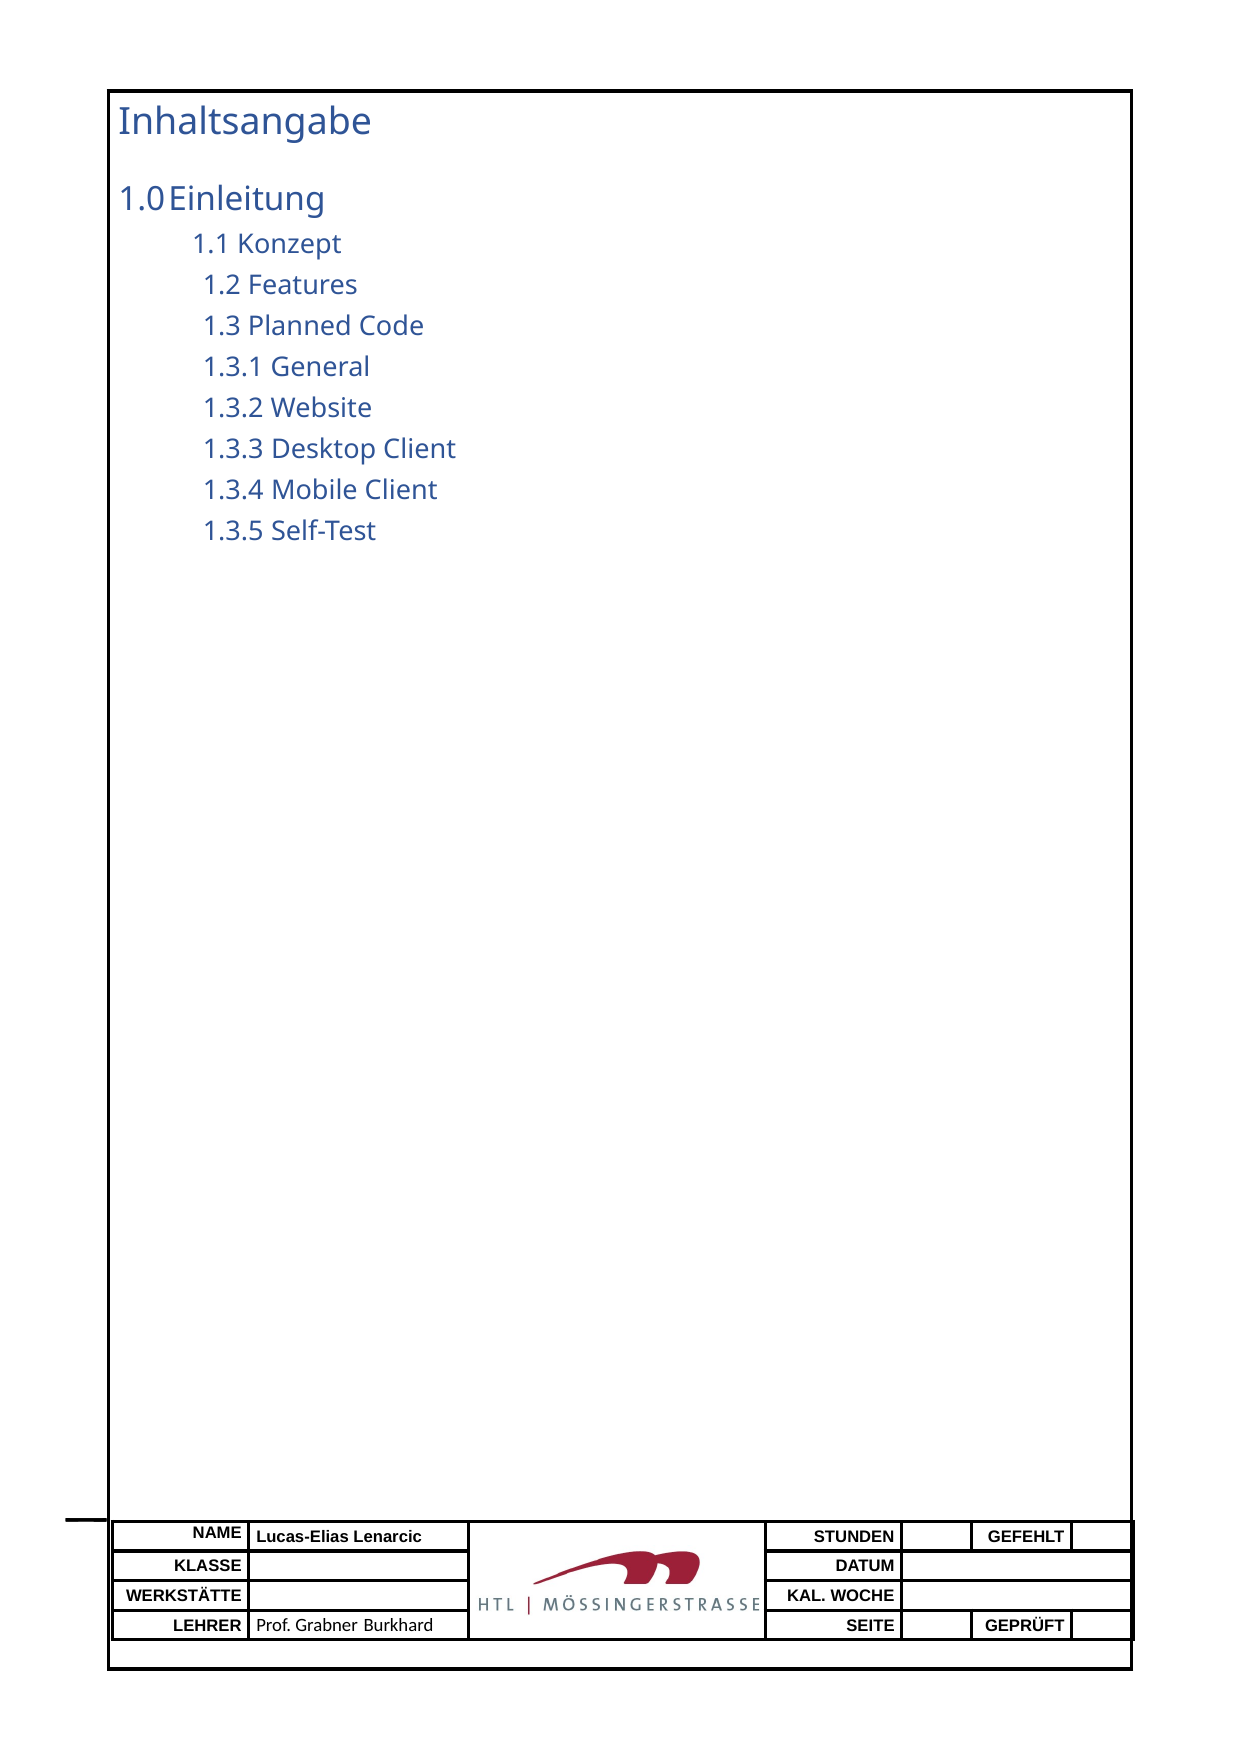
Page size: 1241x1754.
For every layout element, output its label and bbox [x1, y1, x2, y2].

picture [475, 1545, 763, 1616]
